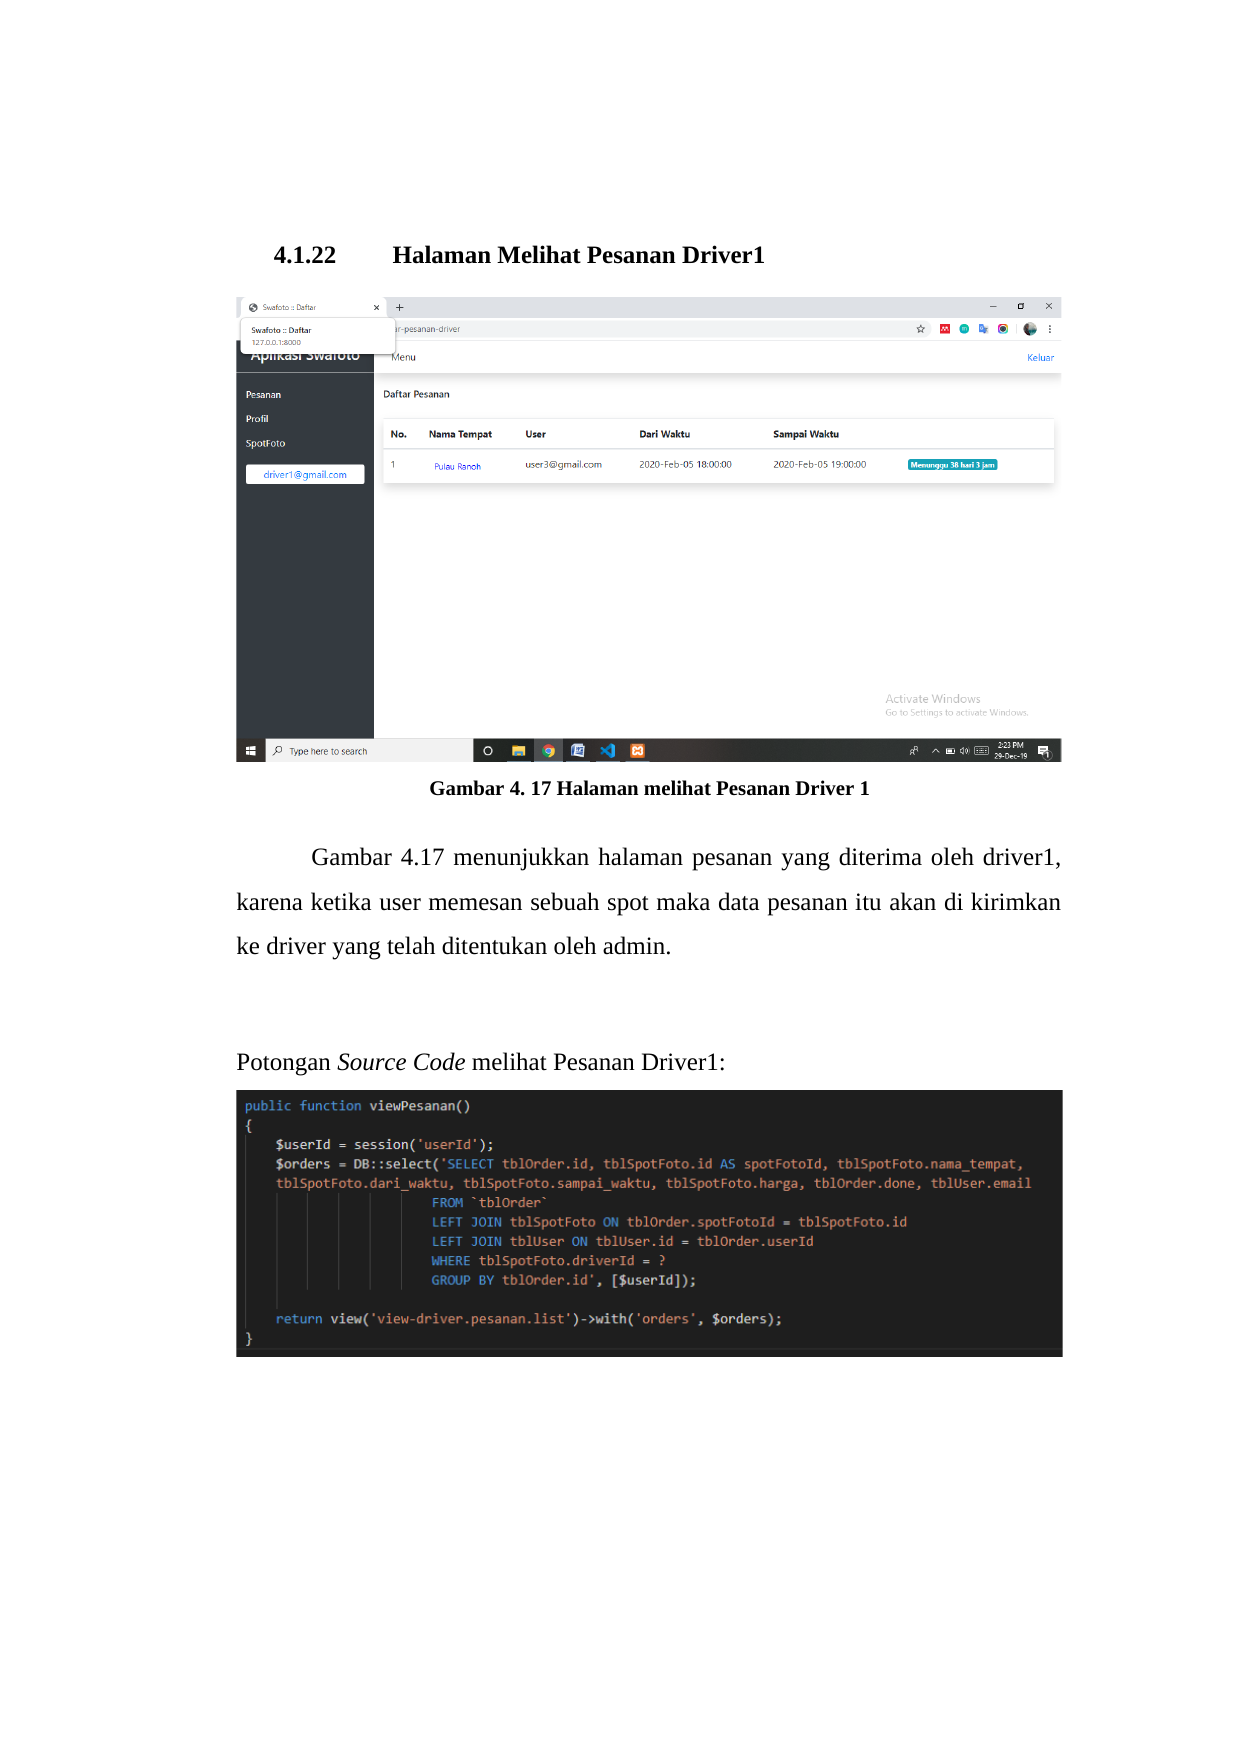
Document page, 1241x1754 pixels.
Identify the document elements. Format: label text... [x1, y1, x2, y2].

picture [236, 297, 1062, 762]
text Potongan Source Code melihat Pesanan Driver1: [236, 1047, 1063, 1076]
text Gambar 4.17 menunjukkan halaman pesanan yang diterima oleh driver1, karena ketika user memesan sebuah spot maka data pesanan itu akan di kirimkan ke driver yang telah ditentukan oleh admin. [236, 842, 1062, 960]
picture [236, 1090, 1063, 1357]
subtitle Halaman Melihat Pesanan Driver1 [274, 240, 1063, 269]
text Gambar 4. 17 Halaman melihat Pesanan Driver 1 [236, 776, 1063, 800]
